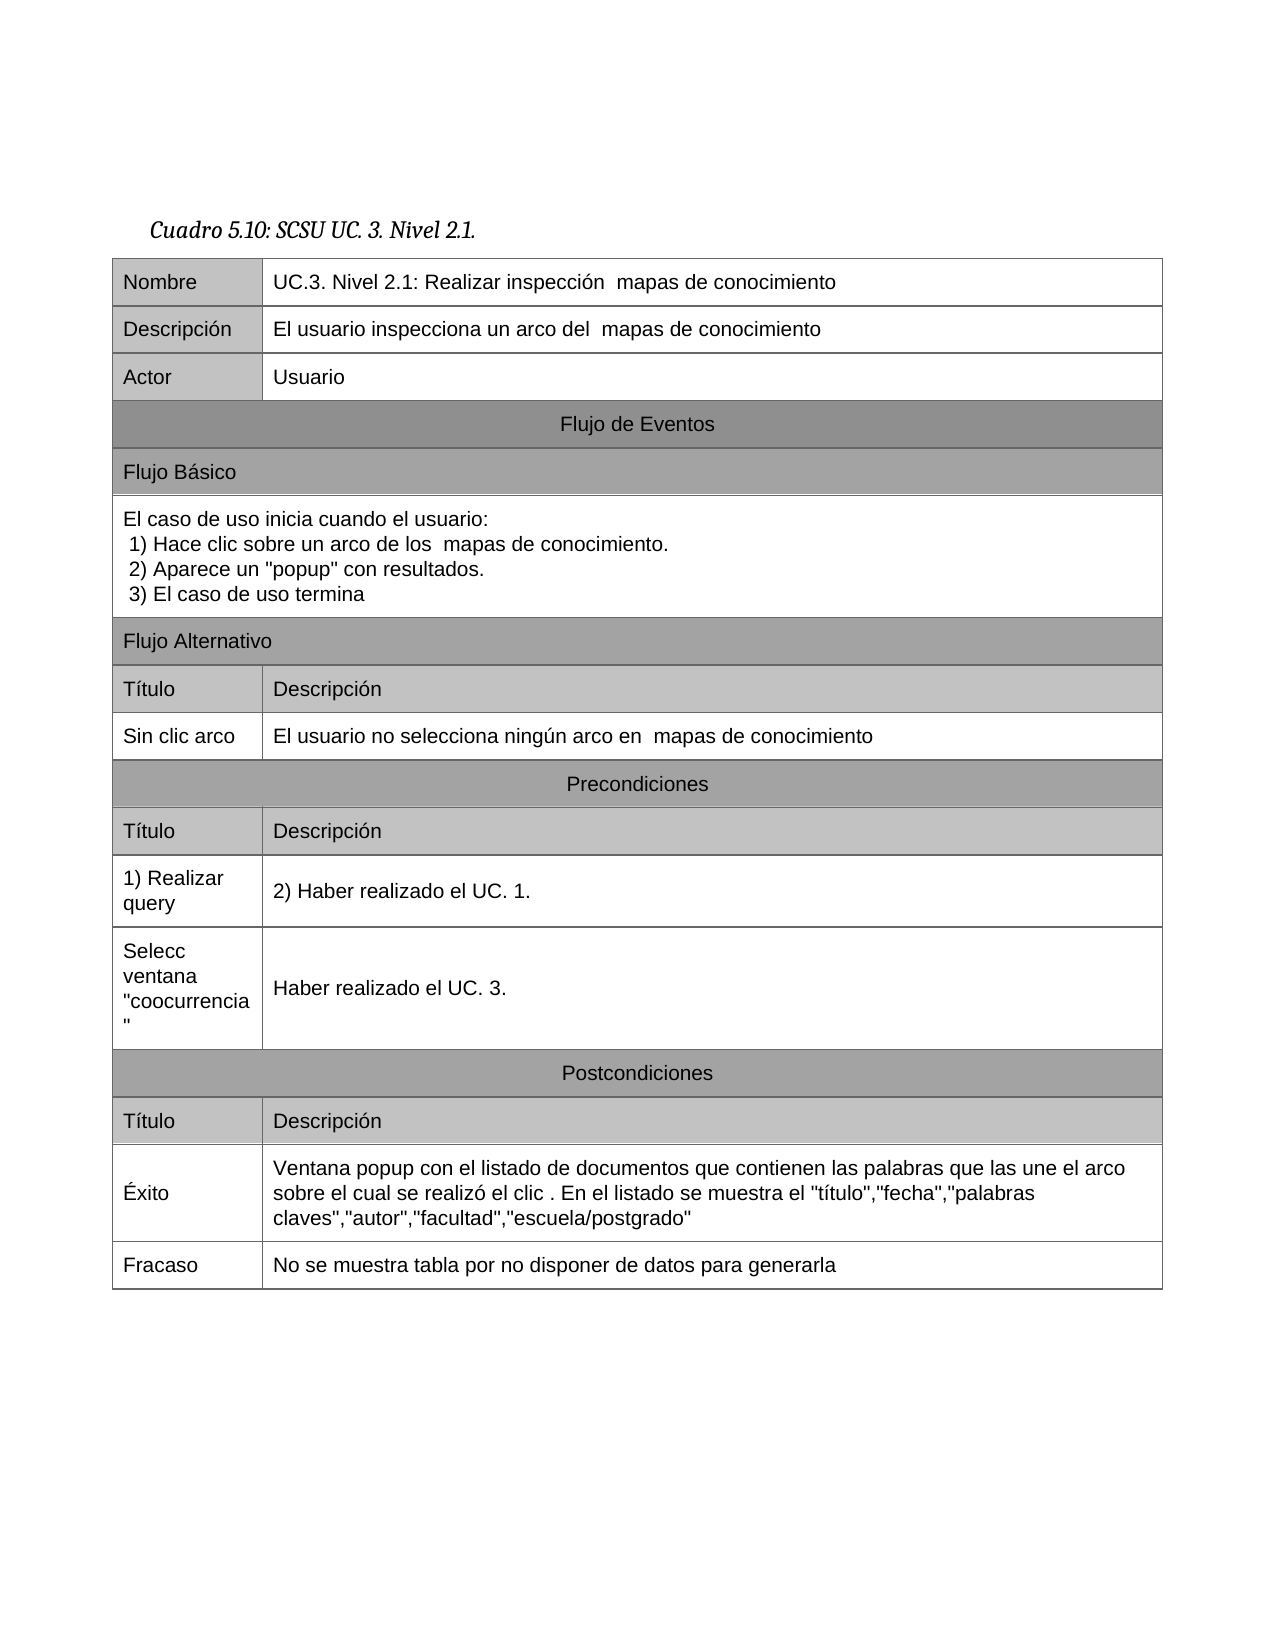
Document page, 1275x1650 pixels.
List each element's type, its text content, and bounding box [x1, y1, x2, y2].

table_cell Selecc ventana "coocurrencia" [113, 928, 262, 1049]
table_cell Título [113, 808, 262, 854]
table_cell Flujo Básico [113, 449, 1162, 494]
table_cell Descripción [263, 1098, 1162, 1143]
table_cell Usuario [263, 354, 1162, 400]
table_cell Sin clic arco [113, 713, 262, 759]
table_cell El usuario inspecciona un arco del mapas de conocimiento [263, 307, 1162, 352]
table_cell Éxito [113, 1145, 262, 1241]
text Cuadro 5.10: SCSU UC. 3. Nivel 2.1. [150, 216, 1125, 245]
table_cell Título [113, 1098, 262, 1143]
table_cell Actor [113, 354, 262, 400]
table_cell Descripción [263, 808, 1162, 854]
table_cell 2) Haber realizado el UC. 1. [263, 856, 1162, 926]
table_cell No se muestra tabla por no disponer de datos para generarla [263, 1242, 1162, 1288]
table_header Nombre [113, 259, 262, 305]
table_header UC.3. Nivel 2.1: Realizar inspección mapas de conocimiento [263, 259, 1162, 305]
table_cell Precondiciones [113, 761, 1162, 806]
table_cell Título [113, 666, 262, 712]
table_cell Descripción [113, 307, 262, 352]
table_cell Descripción [263, 666, 1162, 712]
table_cell Postcondiciones [113, 1050, 1162, 1096]
table_cell 1) Realizar query [113, 856, 262, 926]
table_cell Ventana popup con el listado de documentos que contienen las palabras que las une el arco sobre el cual se realizó el clic . En el listado se muestra el "título","fecha","palabras claves","autor","facultad","escuela/postgrado" [263, 1145, 1162, 1241]
table_cell Haber realizado el UC. 3. [263, 928, 1162, 1049]
table_cell Flujo Alternativo [113, 618, 1162, 664]
table_cell Fracaso [113, 1242, 262, 1288]
table_cell Flujo de Eventos [113, 401, 1162, 447]
table_cell El usuario no selecciona ningún arco en mapas de conocimiento [263, 713, 1162, 759]
table_cell El caso de uso inicia cuando el usuario: 1) Hace clic sobre un arco de los mapas de conocimiento. 2) Aparece un "popup" con resultados. 3) El caso de uso termina [113, 496, 1162, 617]
